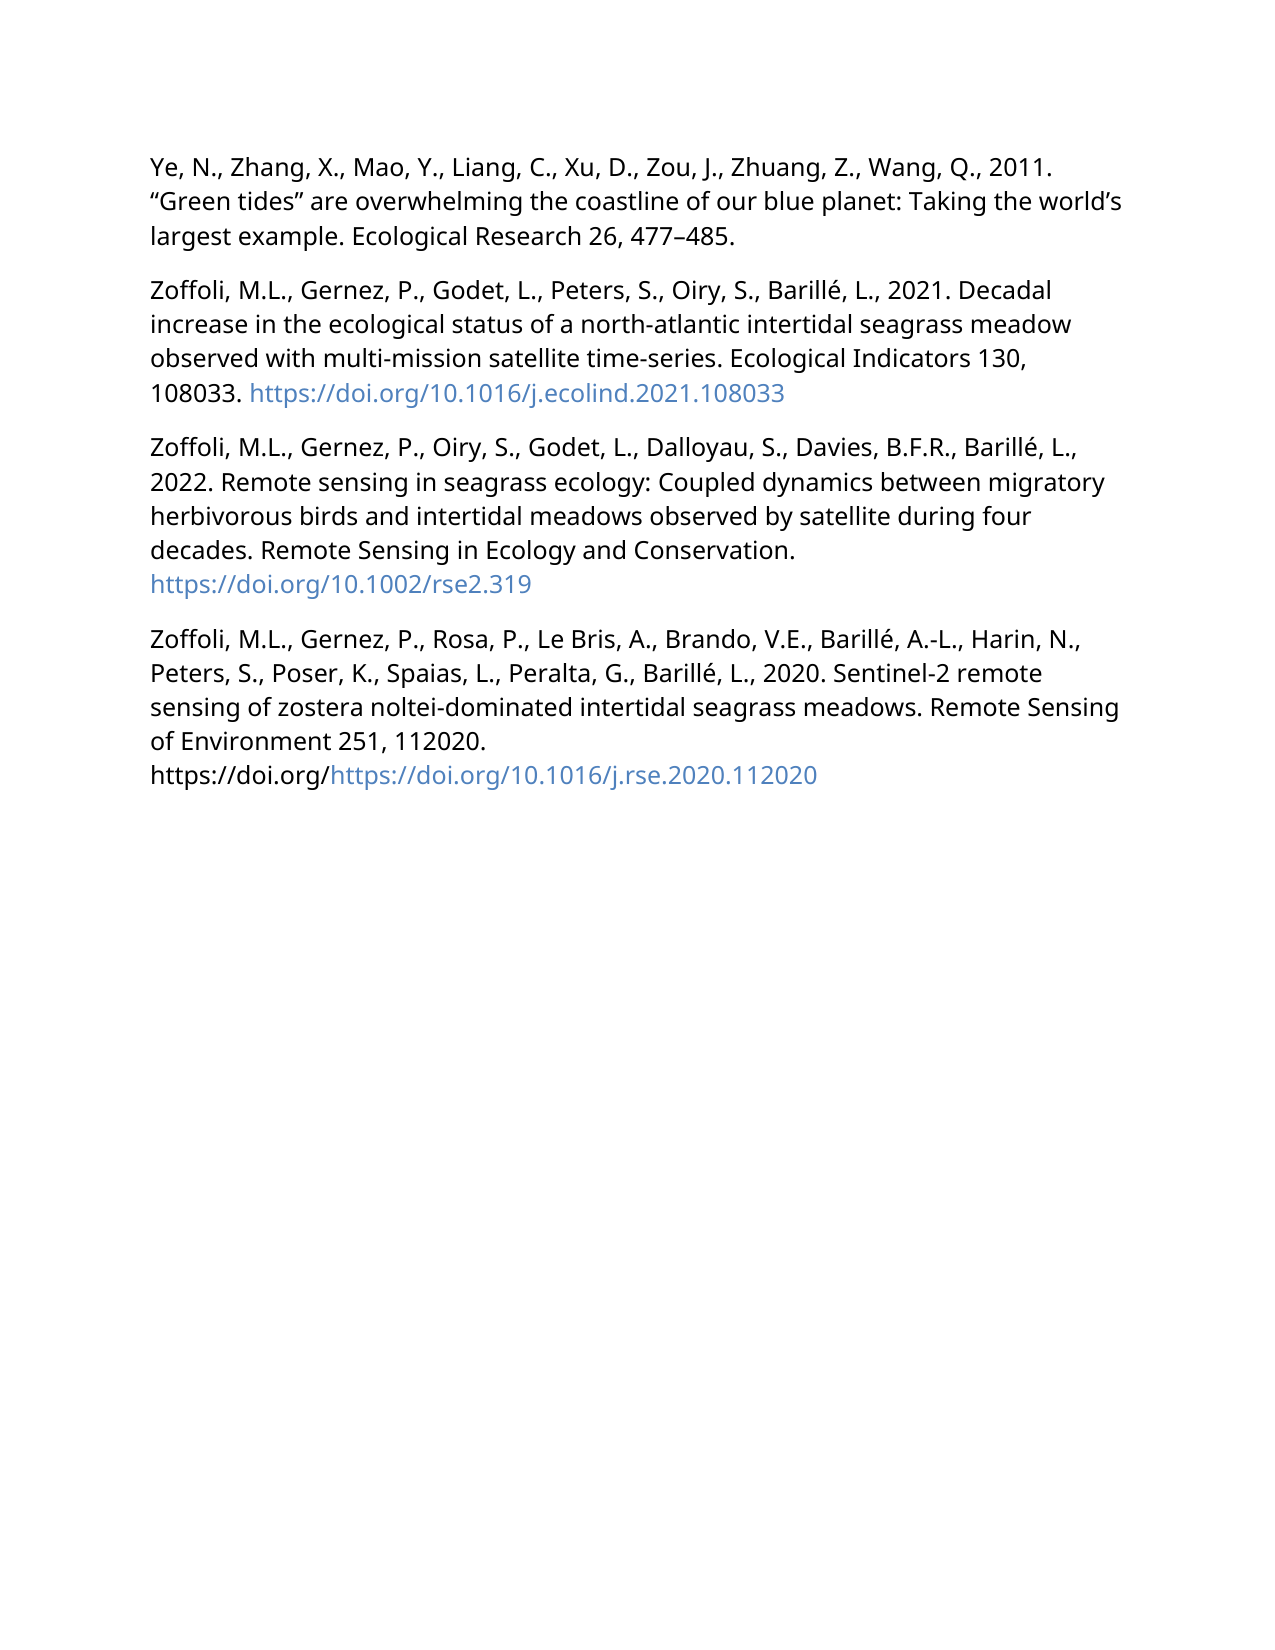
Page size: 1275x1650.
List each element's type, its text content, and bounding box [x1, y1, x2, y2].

text Zoffoli, M.L., Gernez, P., Rosa, P., Le Bris, A., Brando, V.E., Barillé, A.-L., Harin, N., Peters, S., Poser, K., Spaias, L., Peralta, G., Barillé, L., 2020. Sentinel-2 remote sensing of zostera noltei-dominated intertidal seagrass meadows. Remote Sensing of Environment 251, 112020. https://doi.org/https://doi.org/10.1016/j.rse.2020.112020 [150, 621, 1125, 792]
text Zoffoli, M.L., Gernez, P., Oiry, S., Godet, L., Dalloyau, S., Davies, B.F.R., Barillé, L., 2022. Remote sensing in seagrass ecology: Coupled dynamics between migratory herbivorous birds and intertidal meadows observed by satellite during four decades. Remote Sensing in Ecology and Conservation. https://doi.org/10.1002/rse2.319 [150, 430, 1125, 600]
text Ye, N., Zhang, X., Mao, Y., Liang, C., Xu, D., Zou, J., Zhuang, Z., Wang, Q., 2011. “Green tides” are overwhelming the coastline of our blue planet: Taking the world’s largest example. Ecological Research 26, 477–485. [150, 150, 1125, 252]
text Zoffoli, M.L., Gernez, P., Godet, L., Peters, S., Oiry, S., Barillé, L., 2021. Decadal increase in the ecological status of a north-atlantic intertidal seagrass meadow observed with multi-mission satellite time-series. Ecological Indicators 130, 108033. https://doi.org/10.1016/j.ecolind.2021.108033 [150, 273, 1125, 409]
